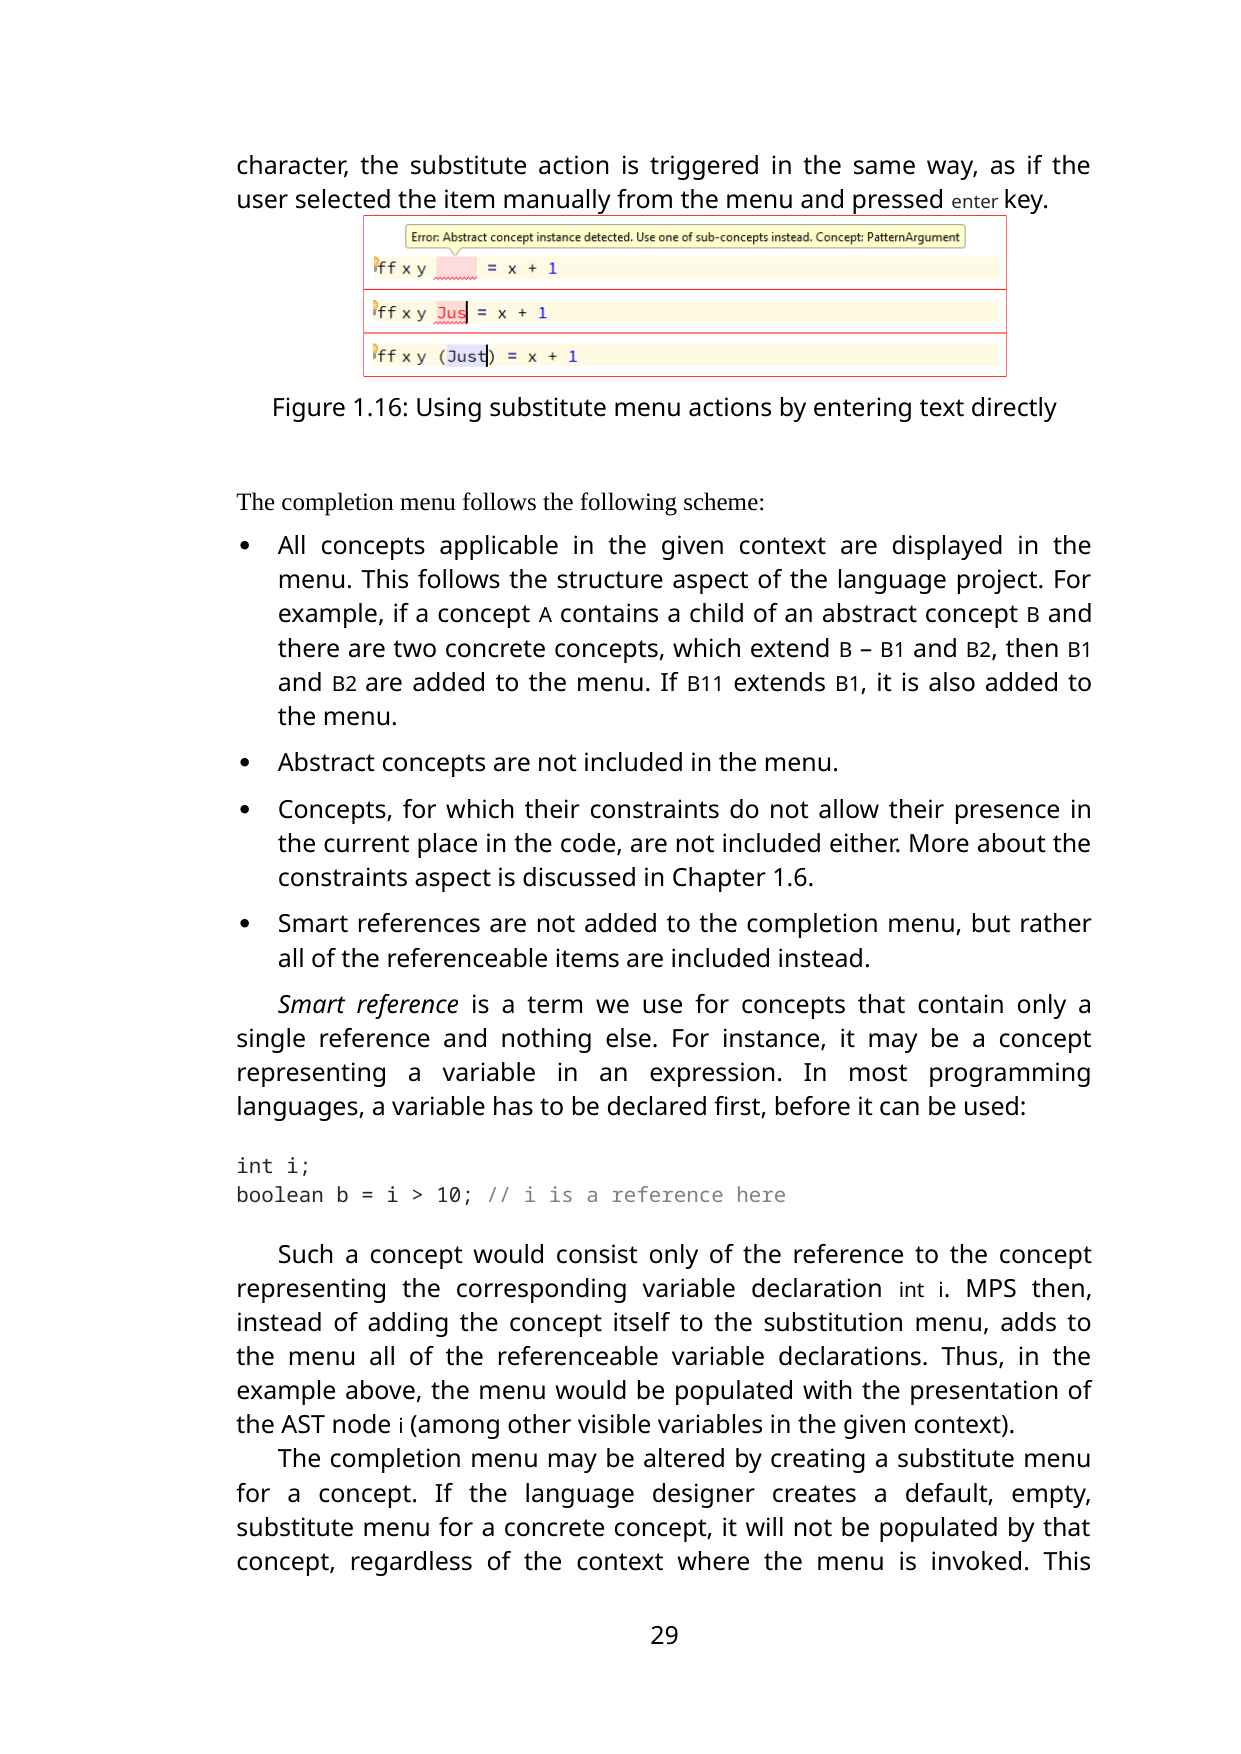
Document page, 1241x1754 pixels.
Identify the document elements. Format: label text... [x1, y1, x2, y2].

text Smart reference is a term we use for concepts that contain only a single reference and nothing else. For instance, it may be a concept representing a variable in an expression. In most programming languages, a variable has to be declared first, before it can be used: [236, 987, 1092, 1123]
text boolean b = i > 10; // i is a reference here [236, 1180, 1092, 1208]
text Concepts, for which their constraints do not allow their presence in the current place in the code, are not included either. More about the constraints aspect is discussed in Chapter 1.6. [240, 791, 1092, 894]
text The completion menu follows the following scheme: [236, 487, 1092, 516]
text All concepts applicable in the given context are displayed in the menu. This follows the structure aspect of the language project. For example, if a concept A contains a child of an abstract concept B and there are two concrete concepts, which extend B – B1 and B2, then B1 and B2 are added to the menu. If B11 extends B1, it is also added to the menu. [240, 528, 1092, 732]
picture [363, 215, 1007, 377]
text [236, 1441, 1092, 1577]
text int i; [236, 1151, 1092, 1180]
text Such a concept would consist only of the reference to the concept representing the corresponding variable declaration int i. MPS then, instead of adding the concept itself to the substitution menu, adds to the menu all of the referenceable variable declarations. Thus, in the example above, the menu would be populated with the presentation of the AST node i (among other visible variables in the given context). [236, 1237, 1092, 1441]
text Smart references are not added to the completion menu, but rather all of the referenceable items are included instead. [240, 906, 1092, 974]
text Figure 1.16: Using substitute menu actions by entering text directly [236, 389, 1092, 423]
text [236, 148, 1092, 216]
text Abstract concepts are not included in the menu. [240, 745, 1092, 779]
